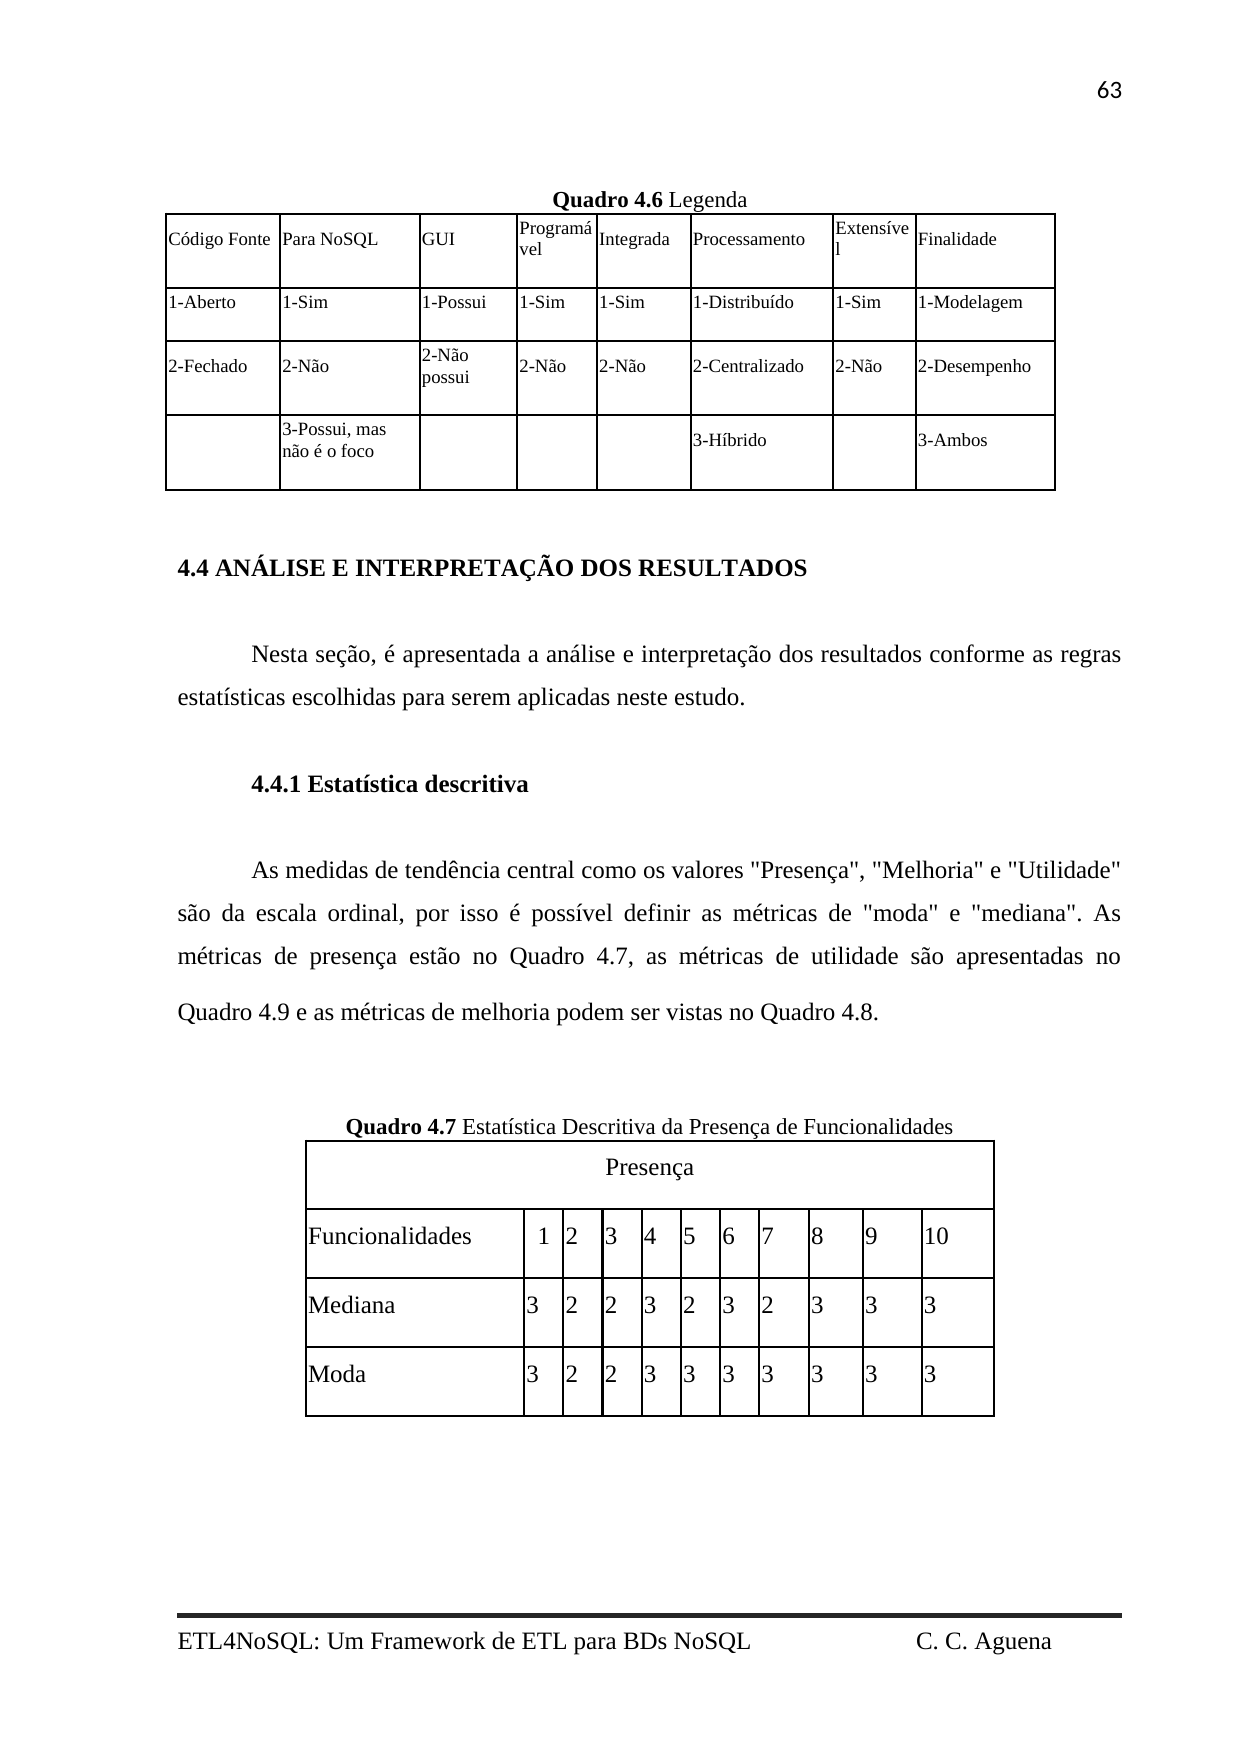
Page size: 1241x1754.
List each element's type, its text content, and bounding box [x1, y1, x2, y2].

table_cell 2 [760, 1279, 808, 1346]
text Nesta seção, é apresentada a análise e interpretação dos resultados conforme as regras estatísticas escolhidas para serem aplicadas neste estudo. [177, 639, 1122, 711]
table_cell 3-Possui, mas não é o foco [281, 416, 419, 488]
table_cell [518, 416, 596, 488]
table_header Código Fonte [167, 215, 279, 287]
table_cell 3 [864, 1279, 921, 1346]
text As medidas de tendência central como os valores "Presença", "Melhoria" e "Utilidade" são da escala ordinal, por isso é possível definir as métricas de "moda" e "mediana". As métricas de presença estão no Quadro 4.7, as métricas de utilidade são apresentadas no Quadro 4.9 e as métricas de melhoria podem ser vistas no Quadro 4.8. [177, 855, 1122, 1027]
table_header Extensível [834, 215, 915, 287]
table_cell 1-Sim [518, 289, 596, 340]
table_cell [834, 416, 915, 488]
table_cell [167, 416, 279, 488]
table_cell 3 [525, 1348, 562, 1414]
text 4.4 ANÁLISE E INTERPRETAÇÃO DOS RESULTADOS [177, 553, 1122, 582]
table_cell 3 [810, 1279, 862, 1346]
table_cell 2-Não [281, 342, 419, 414]
table_cell 3 [604, 1210, 641, 1277]
table_cell 2 [564, 1348, 601, 1414]
table_cell 2 [682, 1279, 719, 1346]
table_cell 8 [810, 1210, 862, 1277]
table_cell 2 [564, 1210, 601, 1277]
table_cell Moda [307, 1348, 523, 1414]
table_header GUI [421, 215, 516, 287]
table_cell 2-Não possui [421, 342, 516, 414]
text Quadro 4.6 Legenda [177, 177, 1122, 213]
table_header Processamento [692, 215, 832, 287]
text 4.4.1 Estatística descritiva [177, 769, 1122, 797]
table_cell 3 [864, 1348, 921, 1414]
table_cell 3-Ambos [917, 416, 1054, 488]
table_header Programável [518, 215, 596, 287]
table_cell 2-Centralizado [692, 342, 832, 414]
table_header Para NoSQL [281, 215, 419, 287]
table_cell 3 [923, 1348, 993, 1414]
table_cell 2-Não [834, 342, 915, 414]
table_header Integrada [598, 215, 690, 287]
table_cell 2 [564, 1279, 601, 1346]
table_cell 2 [604, 1348, 641, 1414]
table_cell 1 [525, 1210, 562, 1277]
table_cell 2-Desempenho [917, 342, 1054, 414]
table_cell 3-Híbrido [692, 416, 832, 488]
table_cell 1-Possui [421, 289, 516, 340]
table_cell [421, 416, 516, 488]
table_cell 3 [525, 1279, 562, 1346]
table_cell 1-Distribuído [692, 289, 832, 340]
table_cell Funcionalidades [307, 1210, 523, 1277]
table_header Finalidade [917, 215, 1054, 287]
table_cell 3 [810, 1348, 862, 1414]
table_cell 3 [923, 1279, 993, 1346]
table_header Presença [307, 1142, 993, 1208]
table_cell 3 [643, 1348, 680, 1414]
table_cell 7 [760, 1210, 808, 1277]
table_cell 2-Fechado [167, 342, 279, 414]
table_cell 1-Sim [834, 289, 915, 340]
table_cell 9 [864, 1210, 921, 1277]
table_cell Mediana [307, 1279, 523, 1346]
table_cell 5 [682, 1210, 719, 1277]
table_cell 2-Não [598, 342, 690, 414]
table_cell 3 [760, 1348, 808, 1414]
table_cell 1-Sim [281, 289, 419, 340]
table_cell 3 [721, 1279, 758, 1346]
table_cell 3 [682, 1348, 719, 1414]
table_cell 10 [923, 1210, 993, 1277]
table_cell 2 [604, 1279, 641, 1346]
table_cell 4 [643, 1210, 680, 1277]
table_cell [598, 416, 690, 488]
table_cell 3 [643, 1279, 680, 1346]
table_cell 2-Não [518, 342, 596, 414]
table_cell 6 [721, 1210, 758, 1277]
table_cell 3 [721, 1348, 758, 1414]
table_cell 1-Sim [598, 289, 690, 340]
text Quadro 4.7 Estatística Descritiva da Presença de Funcionalidades [177, 1104, 1122, 1139]
table_cell 1-Aberto [167, 289, 279, 340]
table_cell 1-Modelagem [917, 289, 1054, 340]
